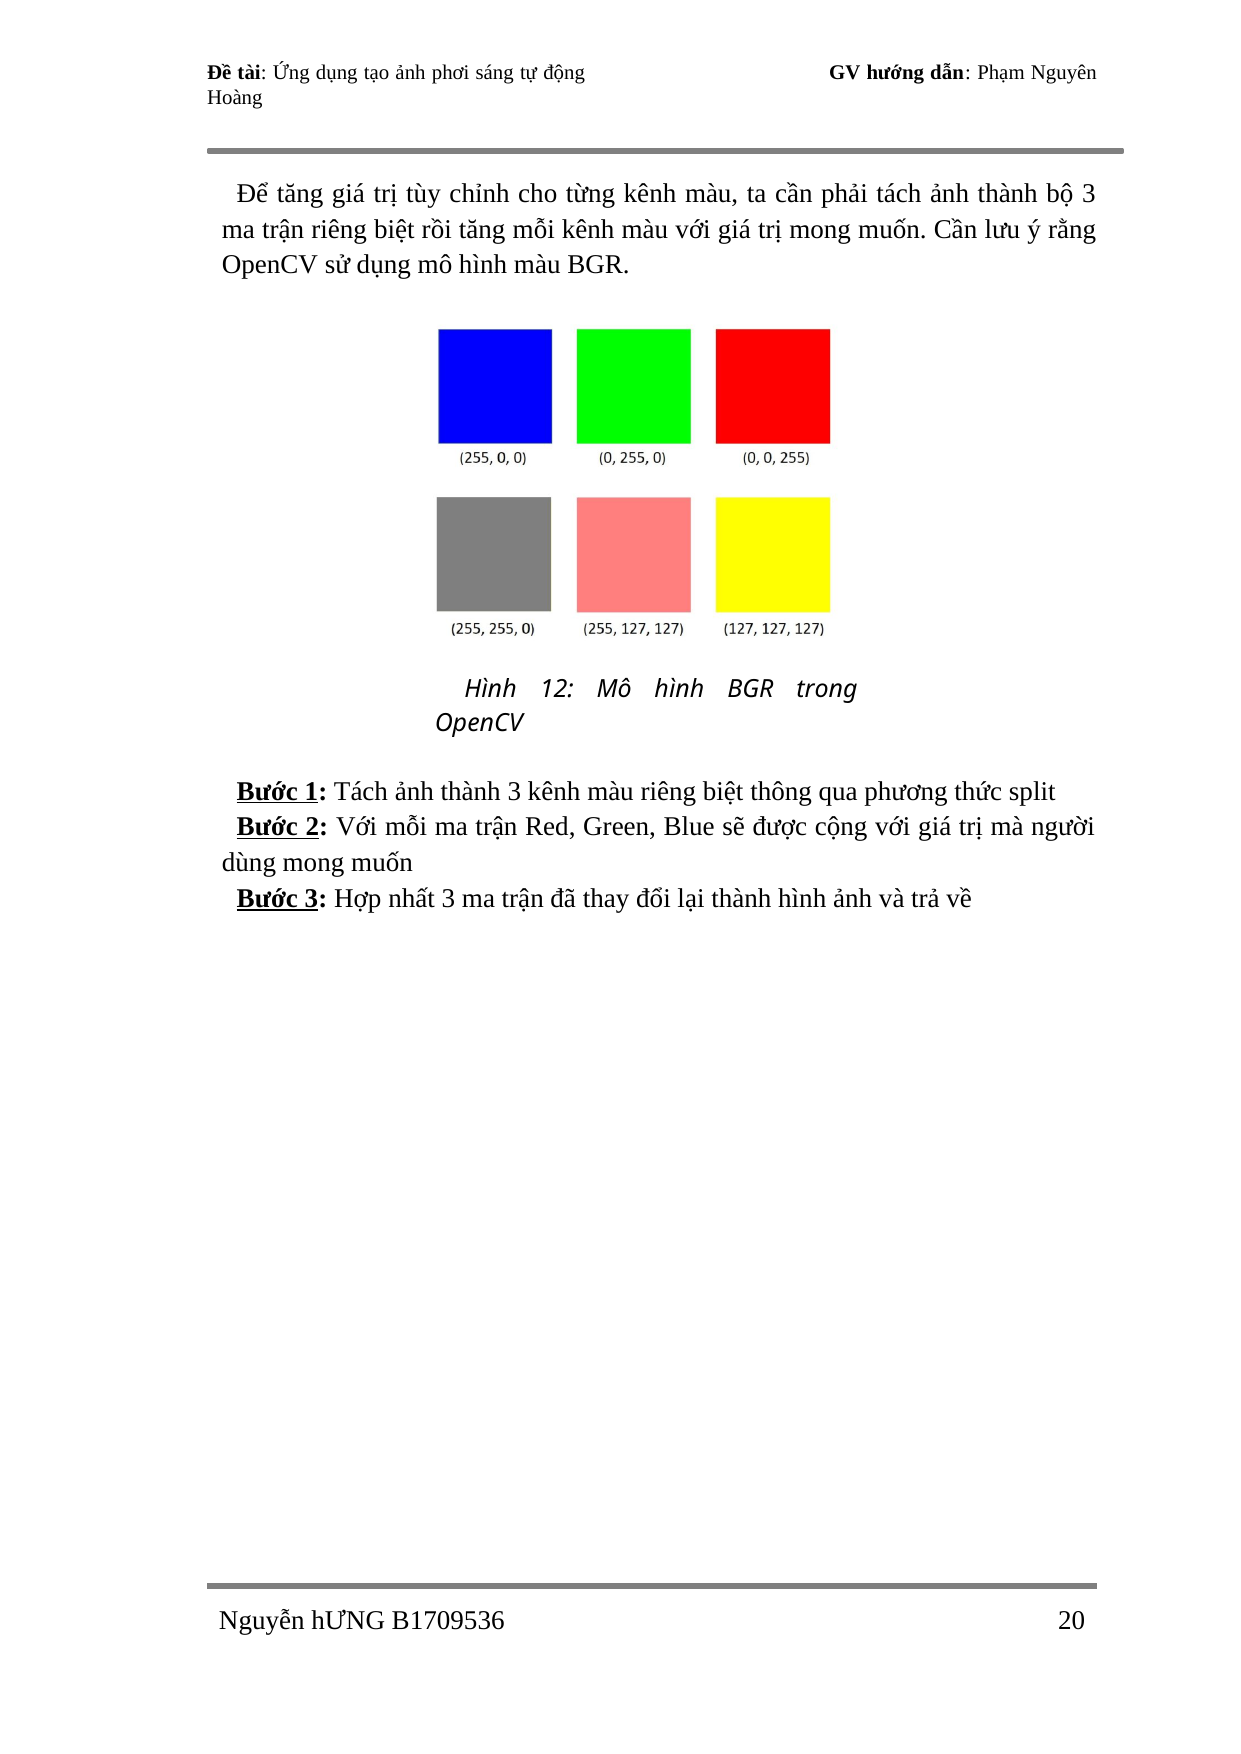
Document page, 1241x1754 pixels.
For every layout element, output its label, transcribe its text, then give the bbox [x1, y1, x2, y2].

text Bước 3: Hợp nhất 3 ma trận đã thay đổi lại thành hình ảnh và trả về [222, 882, 1097, 913]
picture [419, 300, 846, 651]
text Để tăng giá trị tùy chỉnh cho từng kênh màu, ta cần phải tách ảnh thành bộ 3 ma trận riêng biệt rồi tăng mỗi kênh màu với giá trị mong muốn. Cần lưu ý rằng OpenCV sử dụng mô hình màu BGR. [222, 177, 1097, 280]
text Bước 1: Tách ảnh thành 3 kênh màu riêng biệt thông qua phương thức split [222, 775, 1097, 806]
text Bước 2: Với mỗi ma trận Red, Green, Blue sẽ được cộng với giá trị mà người dùng mong muốn [222, 810, 1097, 877]
